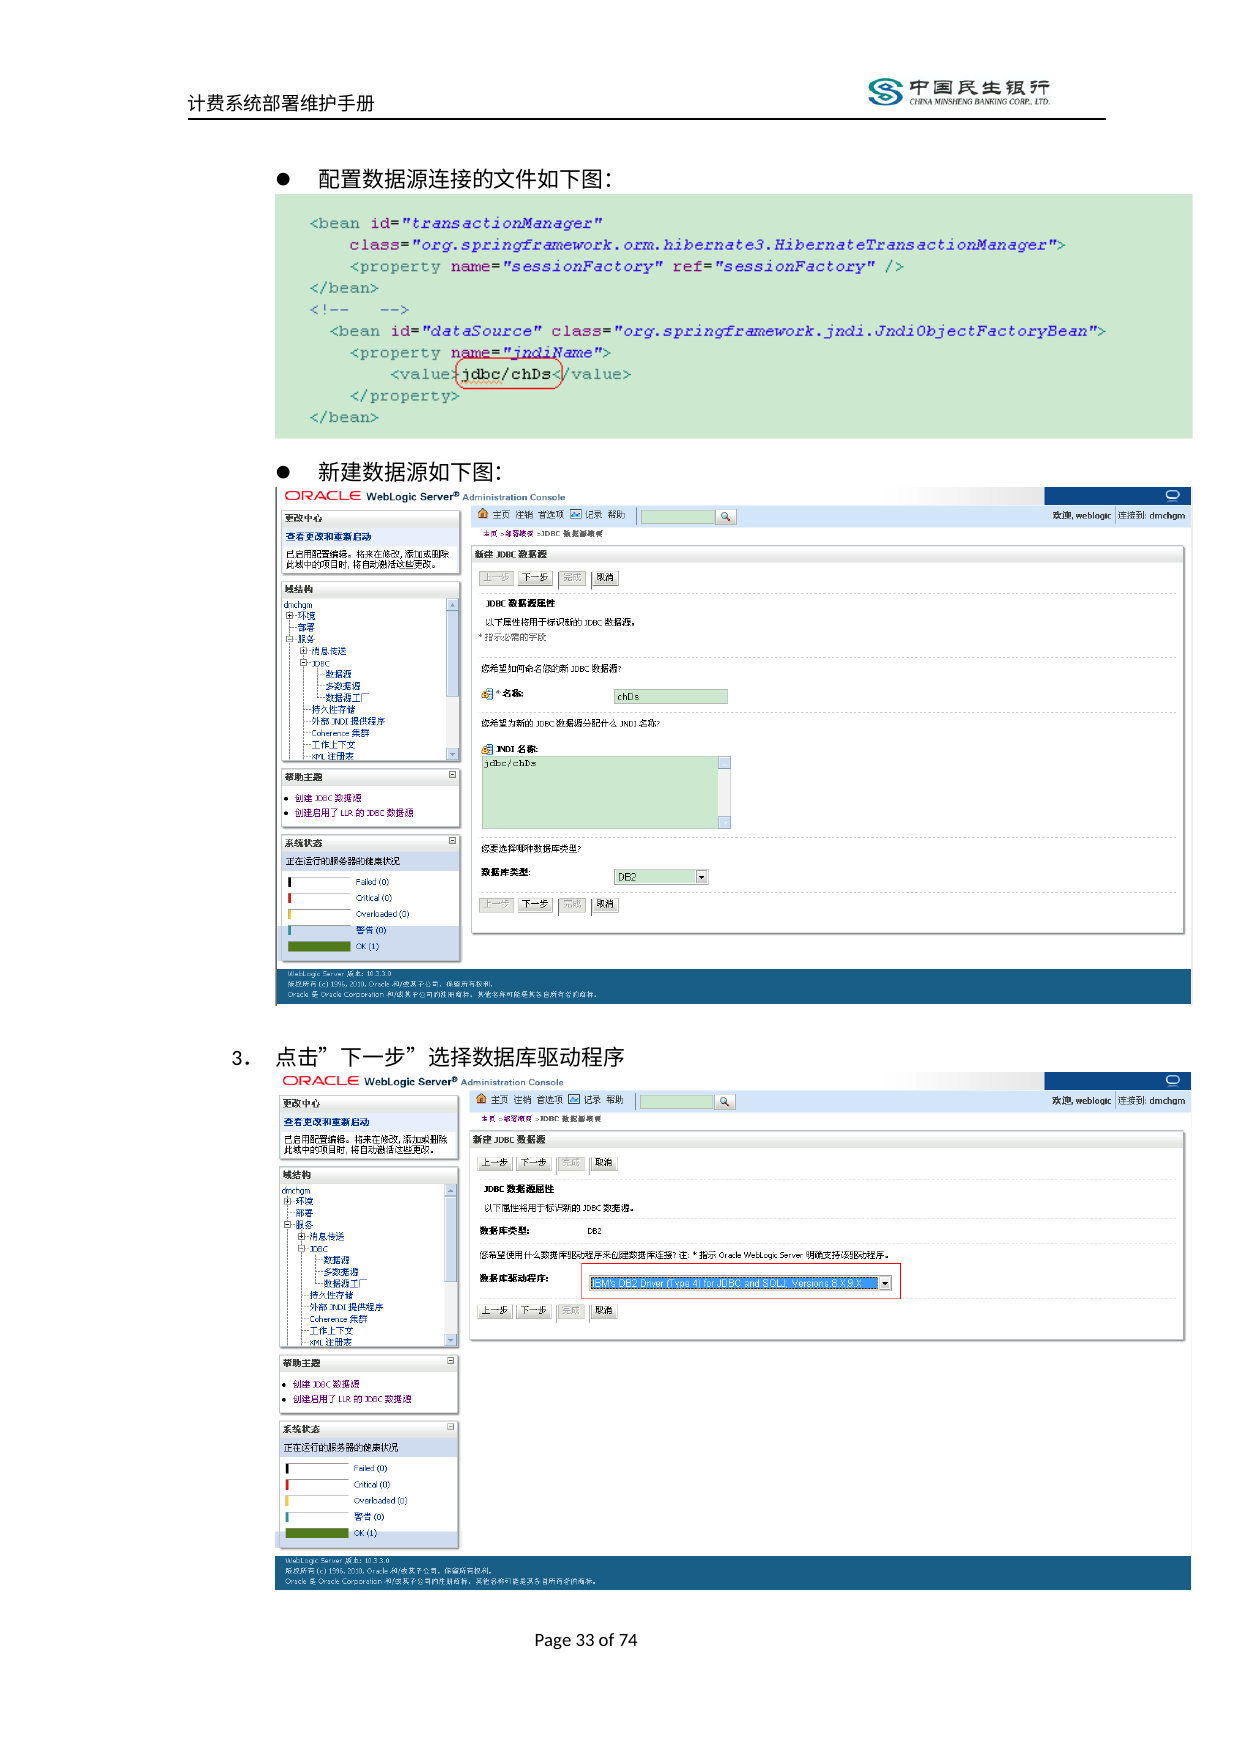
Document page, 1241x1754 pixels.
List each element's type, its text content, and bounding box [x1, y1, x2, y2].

list 新建数据源如下图： [275, 454, 1106, 487]
list 配置数据源连接的文件如下图： [275, 162, 1106, 194]
picture [275, 487, 1193, 1006]
picture [275, 1072, 1192, 1590]
list 点击”下一步”选择数据库驱动程序 [231, 1039, 1106, 1072]
picture [275, 194, 1193, 440]
picture [863, 68, 1053, 114]
